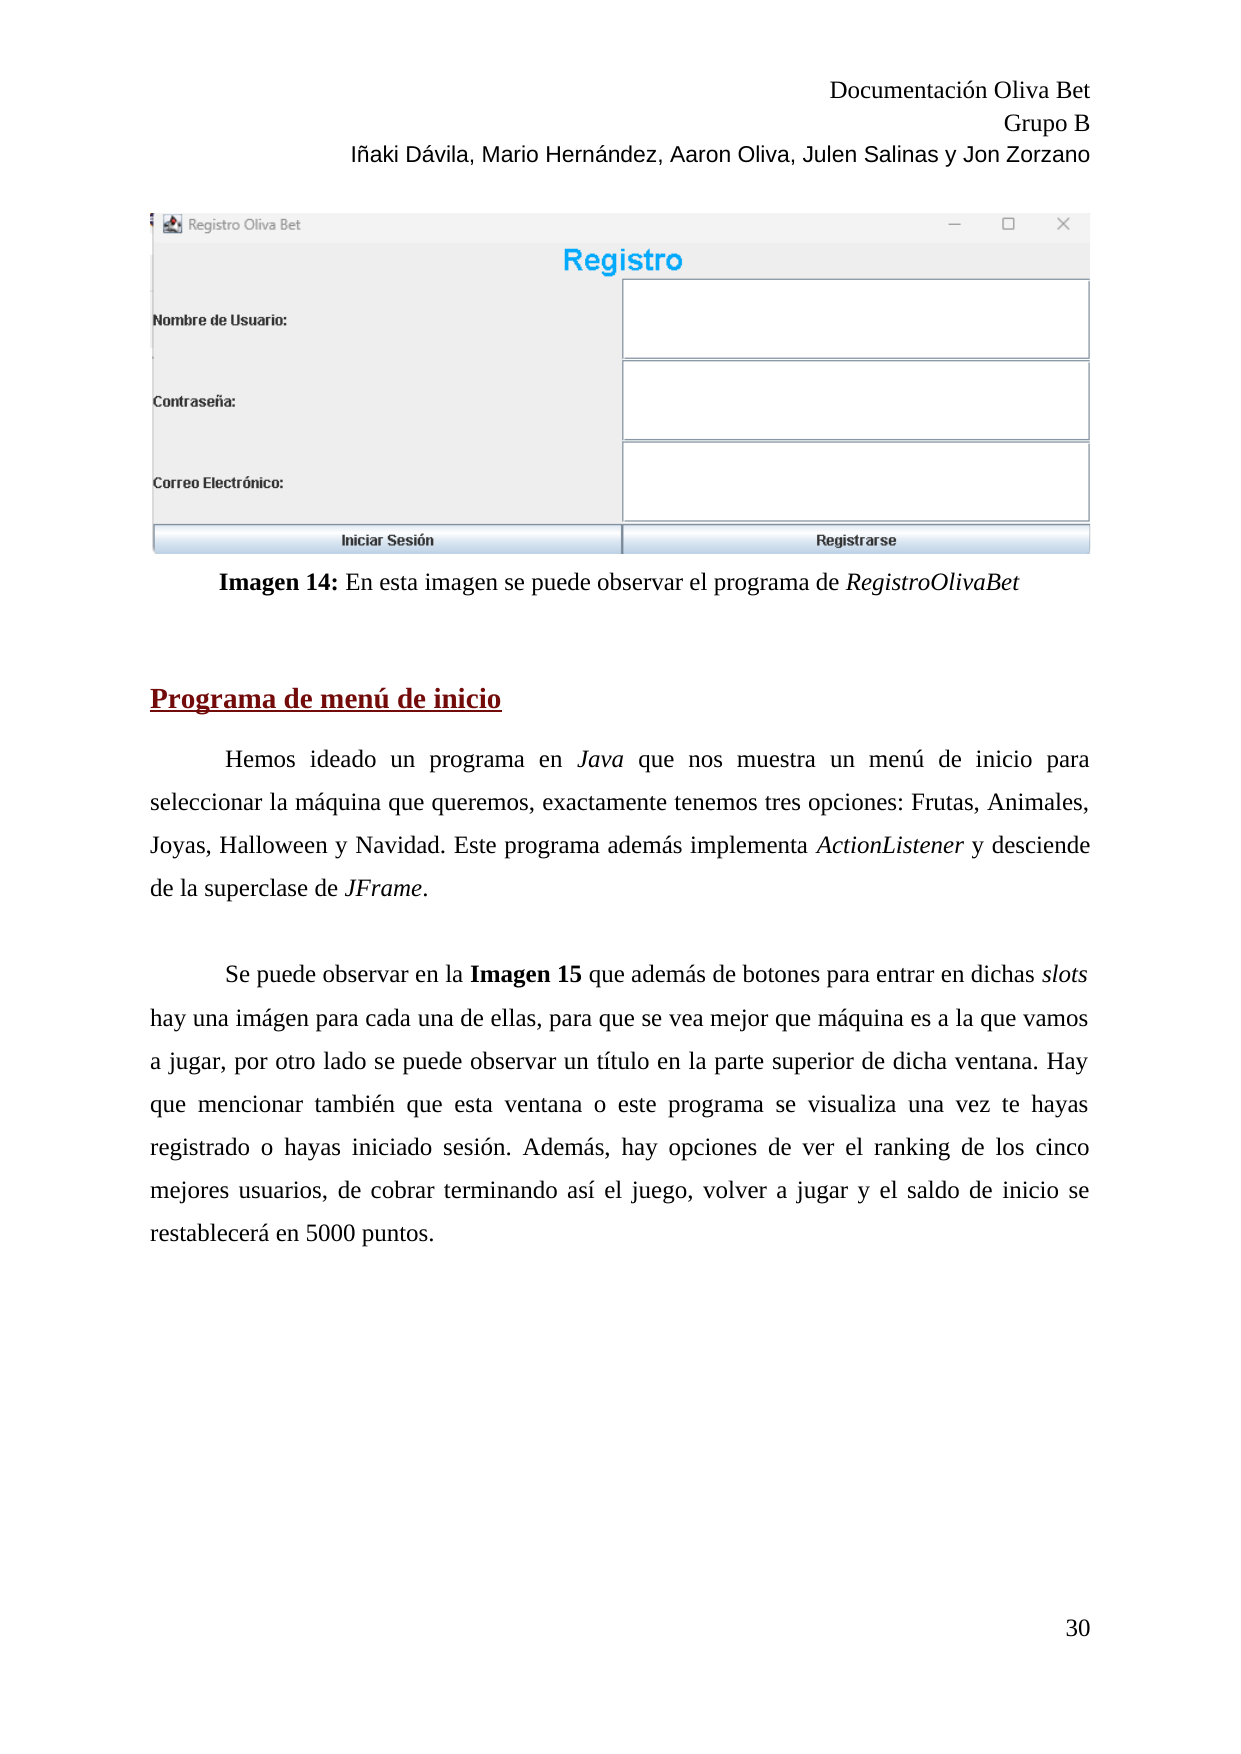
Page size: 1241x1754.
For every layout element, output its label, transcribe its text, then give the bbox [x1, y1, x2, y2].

text Imagen 14: En esta imagen se puede observar el programa de RegistroOlivaBet [150, 567, 1090, 596]
text Se puede observar en la Imagen 15 que además de botones para entrar en dichas slots hay una imágen para cada una de ellas, para que se vea mejor que máquina es a la que vamos a jugar, por otro lado se puede observar un título en la parte superior de dicha ventana. Hay que mencionar también que esta ventana o este programa se visualiza una vez te hayas registrado o hayas iniciado sesión. Además, hay opciones de ver el ranking de los cinco mejores usuarios, de cobrar terminando así el juego, volver a jugar y el saldo de inicio se restablecerá en 5000 puntos. [150, 959, 1090, 1247]
text Hemos ideado un programa en Java que nos muestra un menú de inicio para seleccionar la máquina que queremos, exactamente tenemos tres opciones: Frutas, Animales, Joyas, Halloween y Navidad. Este programa además implementa ActionListener y desciende de la superclase de JFrame. [150, 744, 1090, 902]
picture [150, 213, 1091, 554]
subtitle Programa de menú de inicio [150, 681, 1090, 715]
